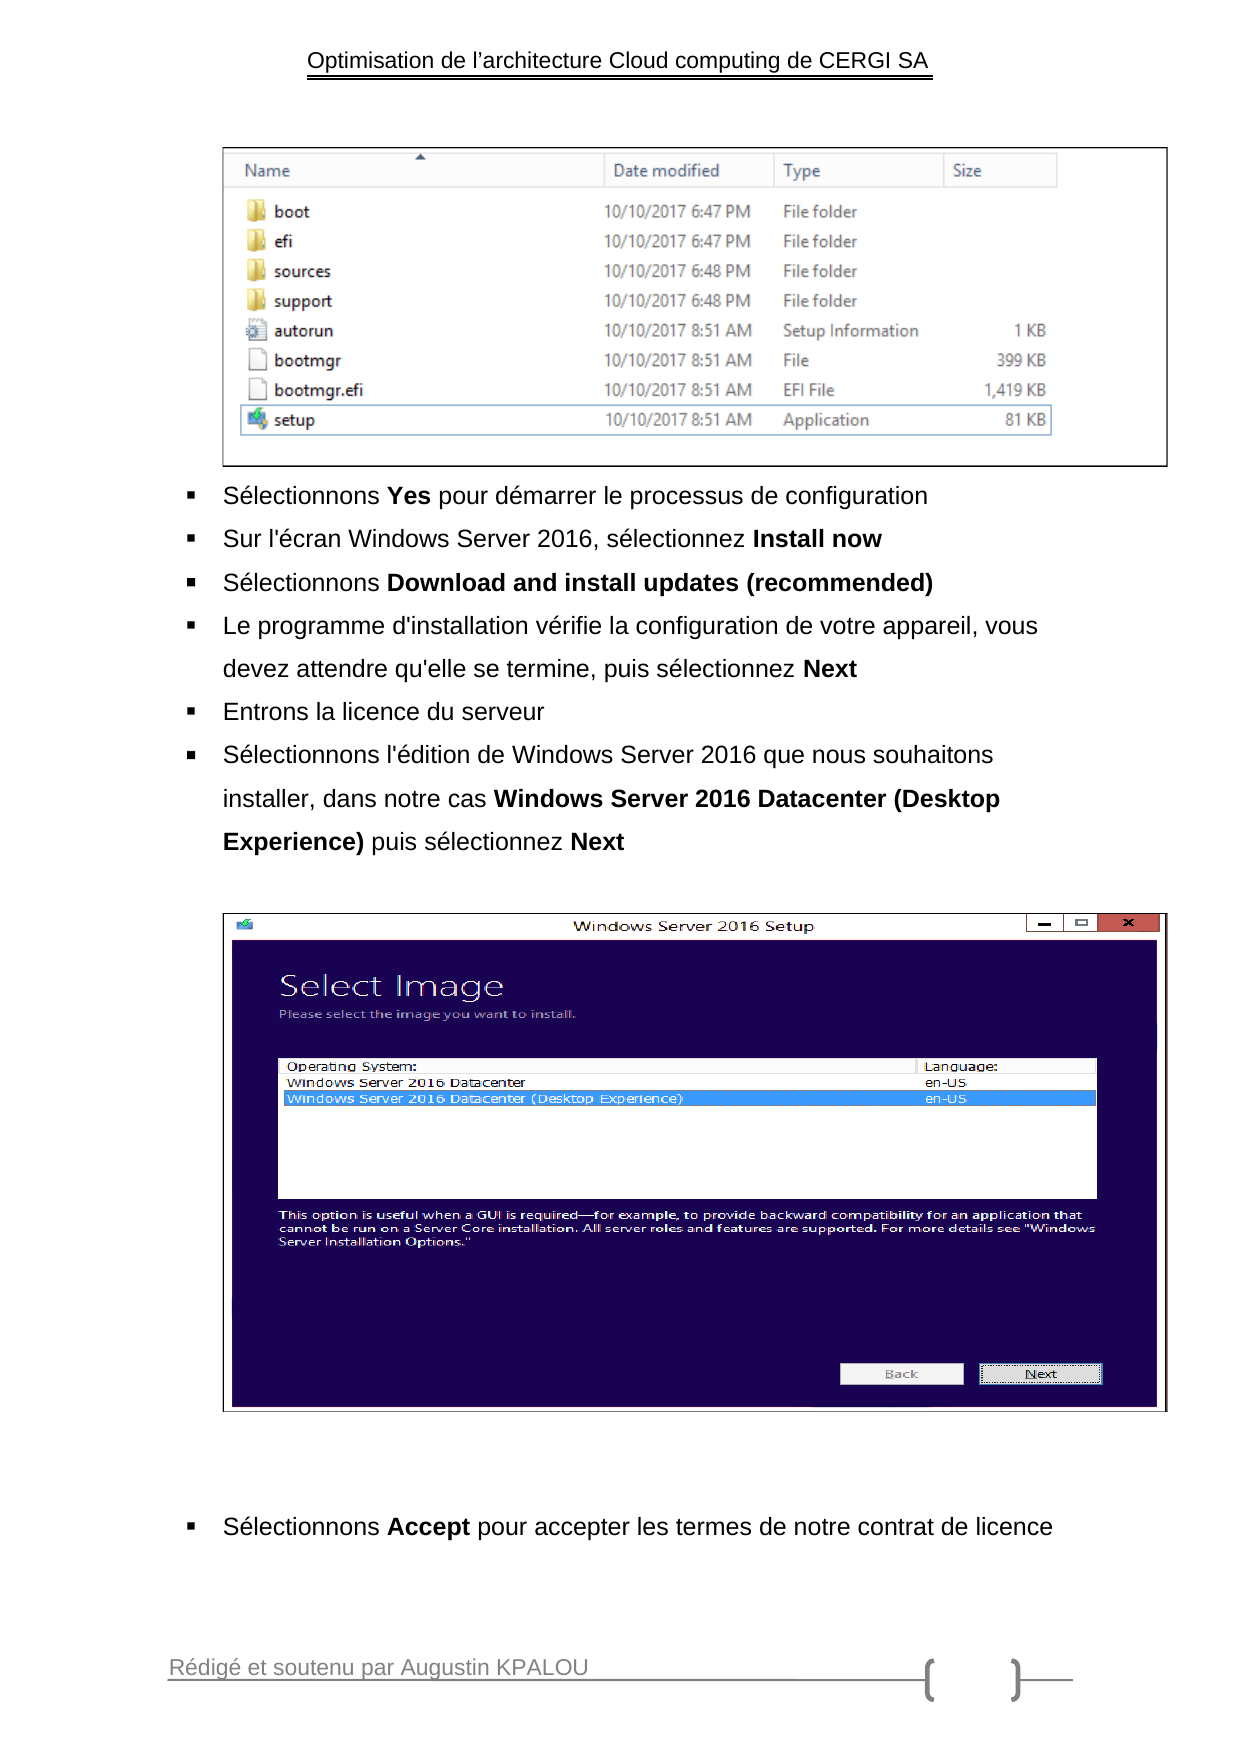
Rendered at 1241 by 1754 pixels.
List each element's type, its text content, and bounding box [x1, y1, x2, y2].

list Sélectionnons Yes pour démarrer le processus de configuration [185, 481, 1093, 510]
list Entrons la licence du serveur [185, 697, 1093, 726]
list Sur l'écran Windows Server 2016, sélectionnez Install now [185, 524, 1093, 553]
list Le programme d'installation vérifie la configuration de votre appareil, vous devez attendre qu'elle se termine, puis sélectionnez Next [185, 611, 1093, 683]
picture [222, 913, 1168, 1412]
list Sélectionnons Download and install updates (recommended) [185, 568, 1093, 597]
list Sélectionnons Accept pour accepter les termes de notre contrat de licence [185, 1512, 1093, 1541]
picture [222, 147, 1168, 467]
list Sélectionnons l'édition de Windows Server 2016 que nous souhaitons installer, dans notre cas Windows Server 2016 Datacenter (Desktop Experience) puis sélectionnez Next [185, 741, 1093, 856]
